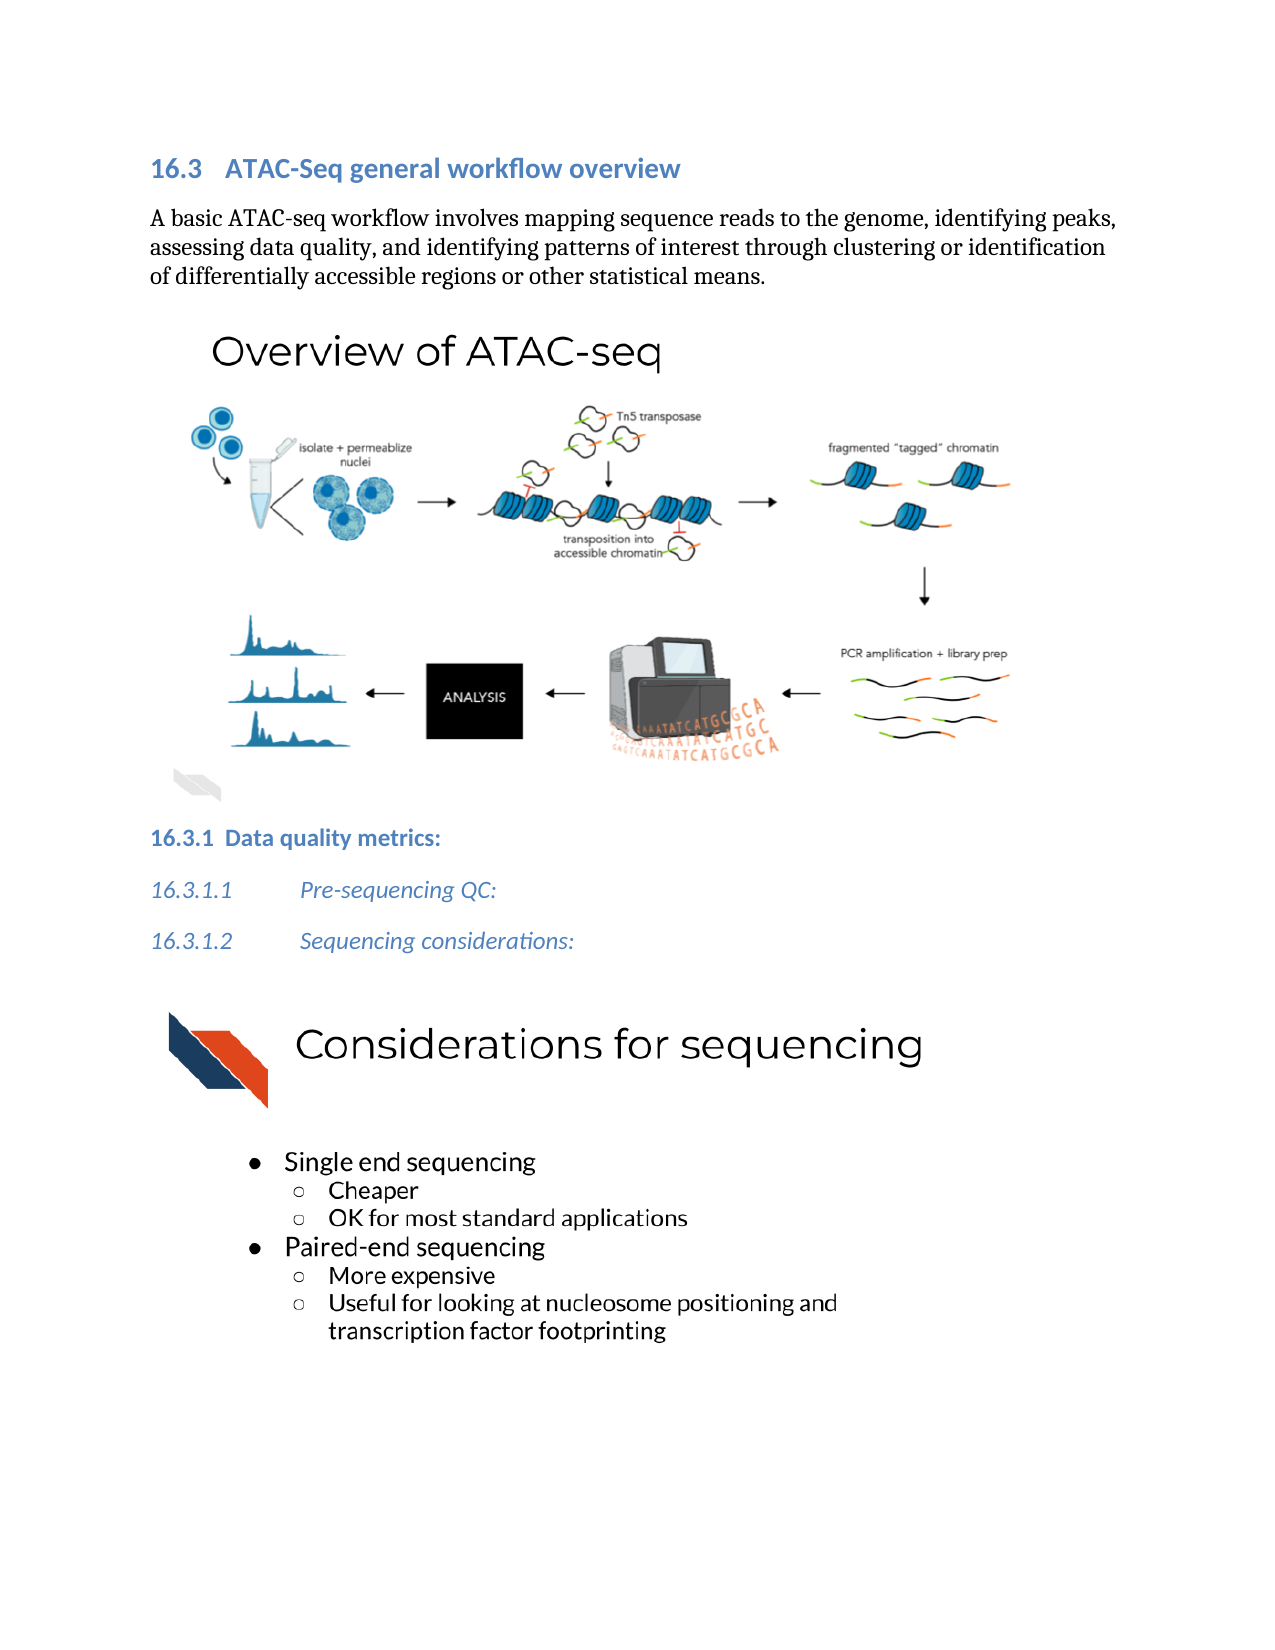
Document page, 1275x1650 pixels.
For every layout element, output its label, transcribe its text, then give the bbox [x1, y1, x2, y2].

text A basic ATAC-seq workflow involves mapping sequence reads to the genome, identifying peaks, assessing data quality, and identifying patterns of interest through clustering or identification of differentially accessible regions or other statistical means. [150, 204, 1125, 291]
picture [168, 974, 1044, 1467]
subtitle 16.3.1.2 Sequencing considerations: [150, 925, 1125, 956]
picture [168, 309, 1044, 802]
subtitle 16.3.1 Data quality metrics: [150, 822, 1125, 853]
subtitle 16.3 ATAC-Seq general workflow overview [150, 150, 1125, 186]
subtitle 16.3.1.1 Pre-sequencing QC: [150, 874, 1125, 904]
